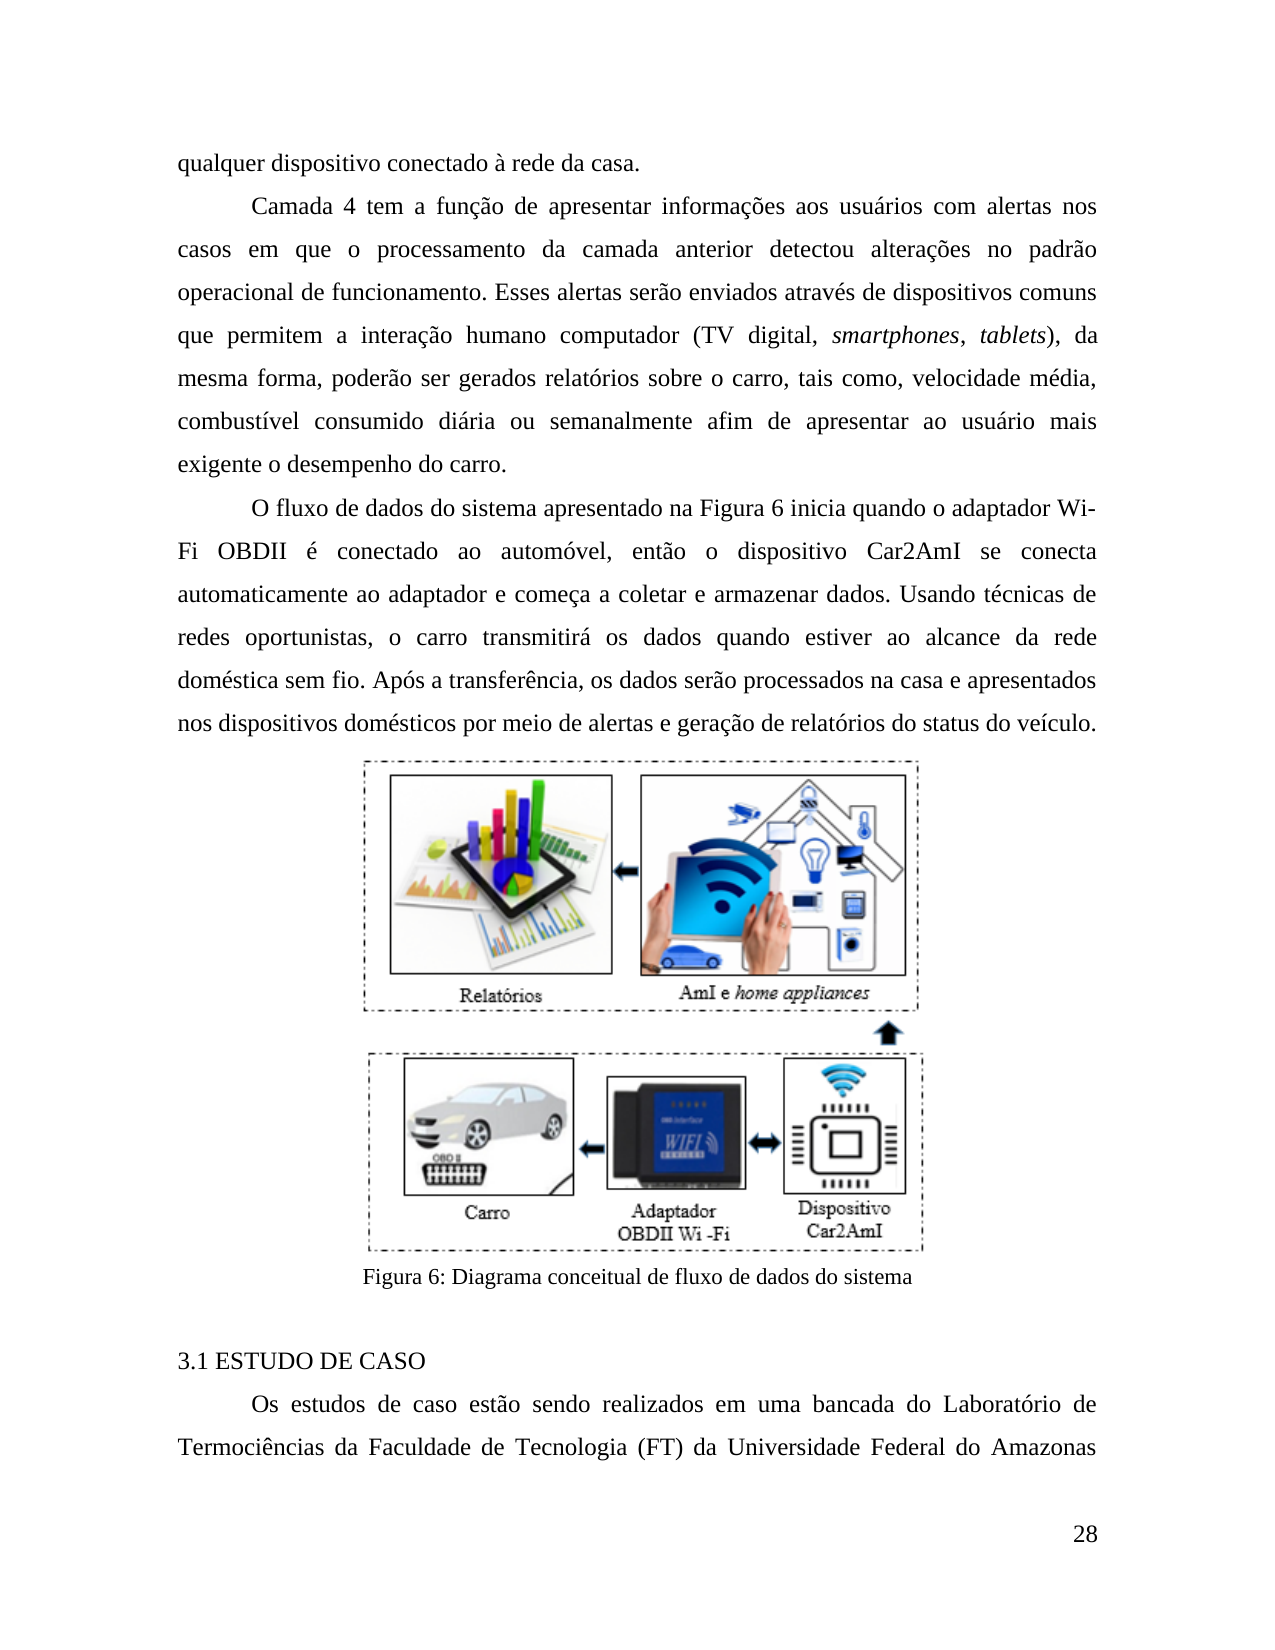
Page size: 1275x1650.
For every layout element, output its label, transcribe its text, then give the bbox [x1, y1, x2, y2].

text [177, 148, 1098, 176]
text Figura 7: Diagrama conceitual de fluxo de dados do sistema [177, 1263, 1098, 1290]
picture [348, 751, 927, 1264]
text O fluxo de dados do sistema apresentado na Figura 6 inicia quando o adaptador Wi-Fi OBDII é conectado ao automóvel, então o dispositivo Car2AmI se conecta automaticamente ao adaptador e começa a coletar e armazenar dados. Usando técnicas de redes oportunistas, o carro transmitirá os dados quando estiver ao alcance da rede doméstica sem fio. Após a transferência, os dados serão processados na casa e apresentados nos dispositivos domésticos por meio de alertas e geração de relatórios do status do veículo. [177, 493, 1098, 737]
subtitle 3.1 ESTUDO DE CASO [177, 1346, 1098, 1375]
text Camada 4 tem a função de apresentar informações aos usuários com alertas nos casos em que o processamento da camada anterior detectou alterações no padrão operacional de funcionamento. Esses alertas serão enviados através de dispositivos comuns que permitem a interação humano computador (TV digital, smartphones, tablets), da mesma forma, poderão ser gerados relatórios sobre o carro, tais como, velocidade média, combustível consumido diária ou semanalmente afim de apresentar ao usuário mais exigente o desempenho do carro. [177, 191, 1098, 478]
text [177, 1389, 1098, 1461]
